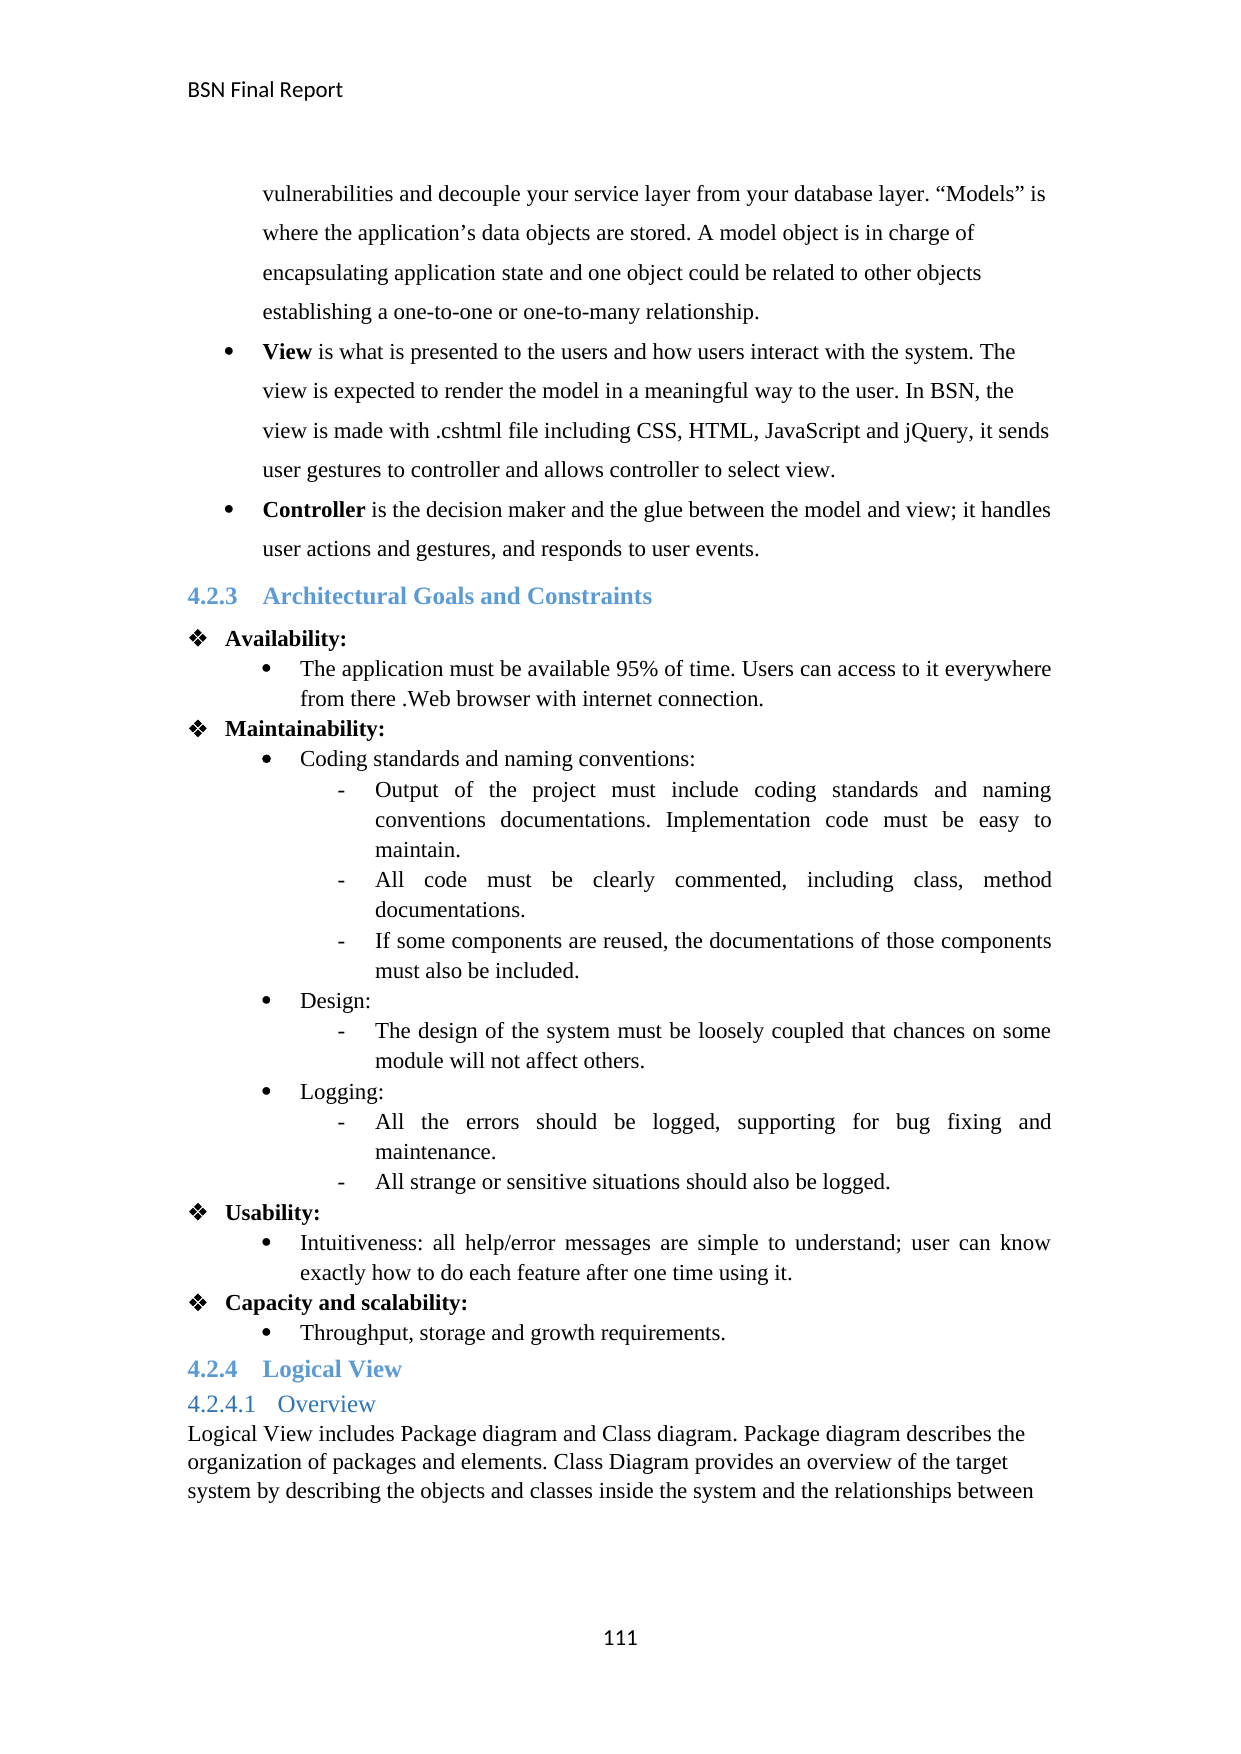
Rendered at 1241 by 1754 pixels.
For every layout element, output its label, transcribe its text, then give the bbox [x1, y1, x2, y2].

list Throughput, storage and growth requirements. [262, 1319, 1053, 1346]
list Controller is the decision maker and the glue between the model and view; it handles user actions and gestures, and responds to user events. [225, 496, 1053, 562]
list If some components are reused, the documentations of those components must also be included. [337, 927, 1053, 983]
list All the errors should be logged, supporting for bug fixing and maintenance. [337, 1108, 1053, 1164]
list Design: [262, 987, 1053, 1013]
list The design of the system must be loosely coupled that chances on some module will not affect others. [337, 1017, 1053, 1074]
list Coding standards and naming conventions: [262, 745, 1053, 772]
list Usability: [187, 1198, 1053, 1225]
subtitle Overview [187, 1389, 1053, 1418]
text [187, 1420, 1053, 1503]
subtitle Architectural Goals and Constraints [187, 581, 1053, 610]
list Logging: [262, 1078, 1053, 1104]
list Output of the project must include coding standards and naming conventions documentations. Implementation code must be easy to maintain. [337, 776, 1053, 862]
list Maintainability: [187, 715, 1053, 742]
list All strange or sensitive situations should also be logged. [337, 1168, 1053, 1195]
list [225, 180, 1053, 325]
subtitle Logical View [187, 1354, 1053, 1382]
list View is what is presented to the users and how users interact with the system. The view is expected to render the model in a meaningful way to the user. In BSN, the view is made with .cshtml file including CSS, HTML, JavaScript and jQuery, it sends user gestures to controller and allows controller to select view. [225, 338, 1053, 483]
list Intuitiveness: all help/error messages are simple to understand; user can know exactly how to do each feature after one time using it. [262, 1229, 1053, 1285]
list Capacity and scalability: [187, 1289, 1053, 1316]
list Availability: [187, 624, 1053, 651]
list All code must be clearly commented, including class, method documentations. [337, 866, 1053, 923]
list The application must be available 95% of time. Users can access to it everywhere from there .Web browser with internet connection. [262, 655, 1053, 711]
